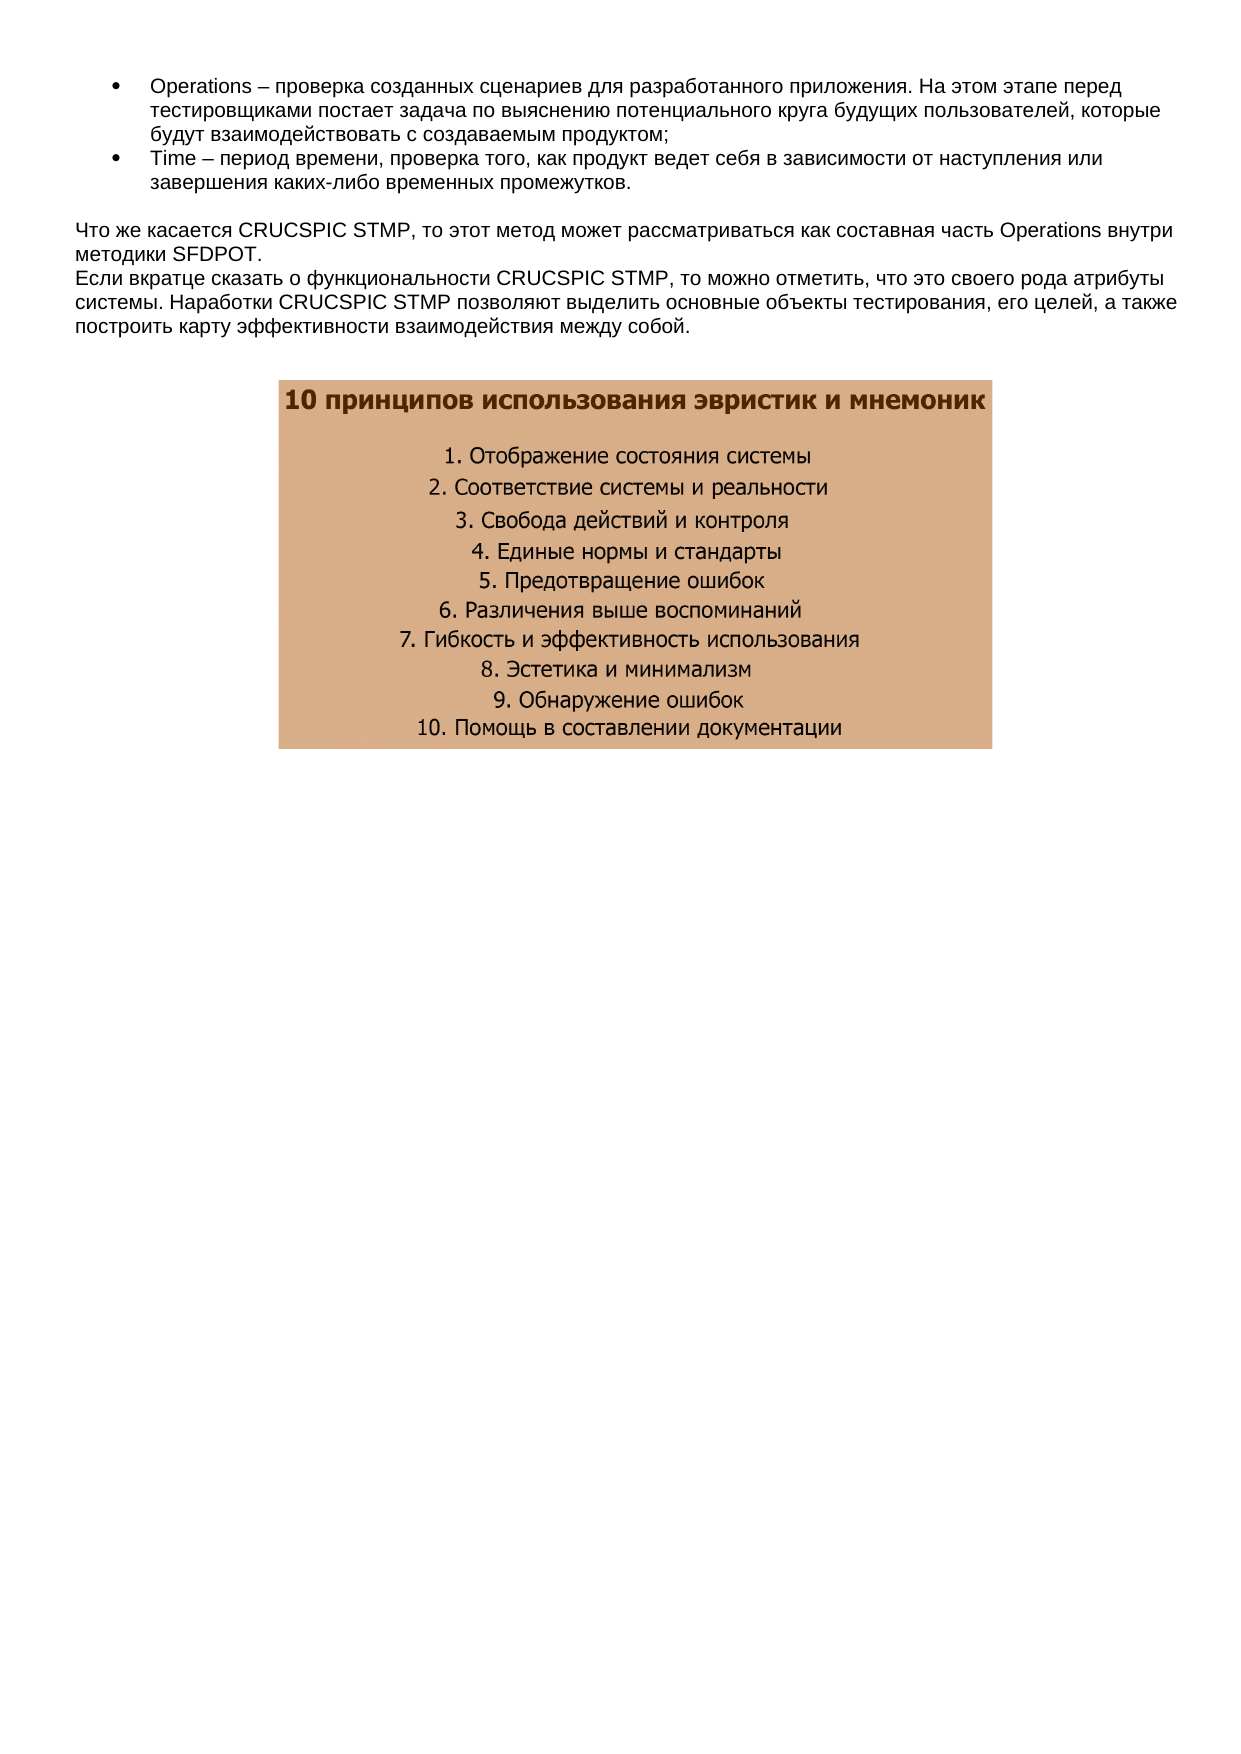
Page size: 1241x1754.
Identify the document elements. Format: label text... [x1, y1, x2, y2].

list Operations – проверка созданных сценариев для разработанного приложения. На этом этапе перед тестировщиками постает задача по выяснению потенциального круга будущих пользователей, которые будут взаимодействовать с создаваемым продуктом; [112, 74, 1196, 146]
text Если вкратце сказать о функциональности CRUCSPIC STMP, то можно отметить, что это своего рода атрибуты системы. Наработки CRUCSPIC STMP позволяют выделить основные объекты тестирования, его целей, а также построить карту эффективности взаимодействия между собой. [75, 266, 1196, 338]
text Что же касается CRUCSPIC STMP, то этот метод может рассматриваться как составная часть Operations внутри методики SFDPOT. [75, 218, 1196, 266]
list Time – период времени, проверка того, как продукт ведет себя в зависимости от наступления или завершения каких-либо временных промежутков. [112, 146, 1196, 194]
picture [278, 380, 993, 749]
